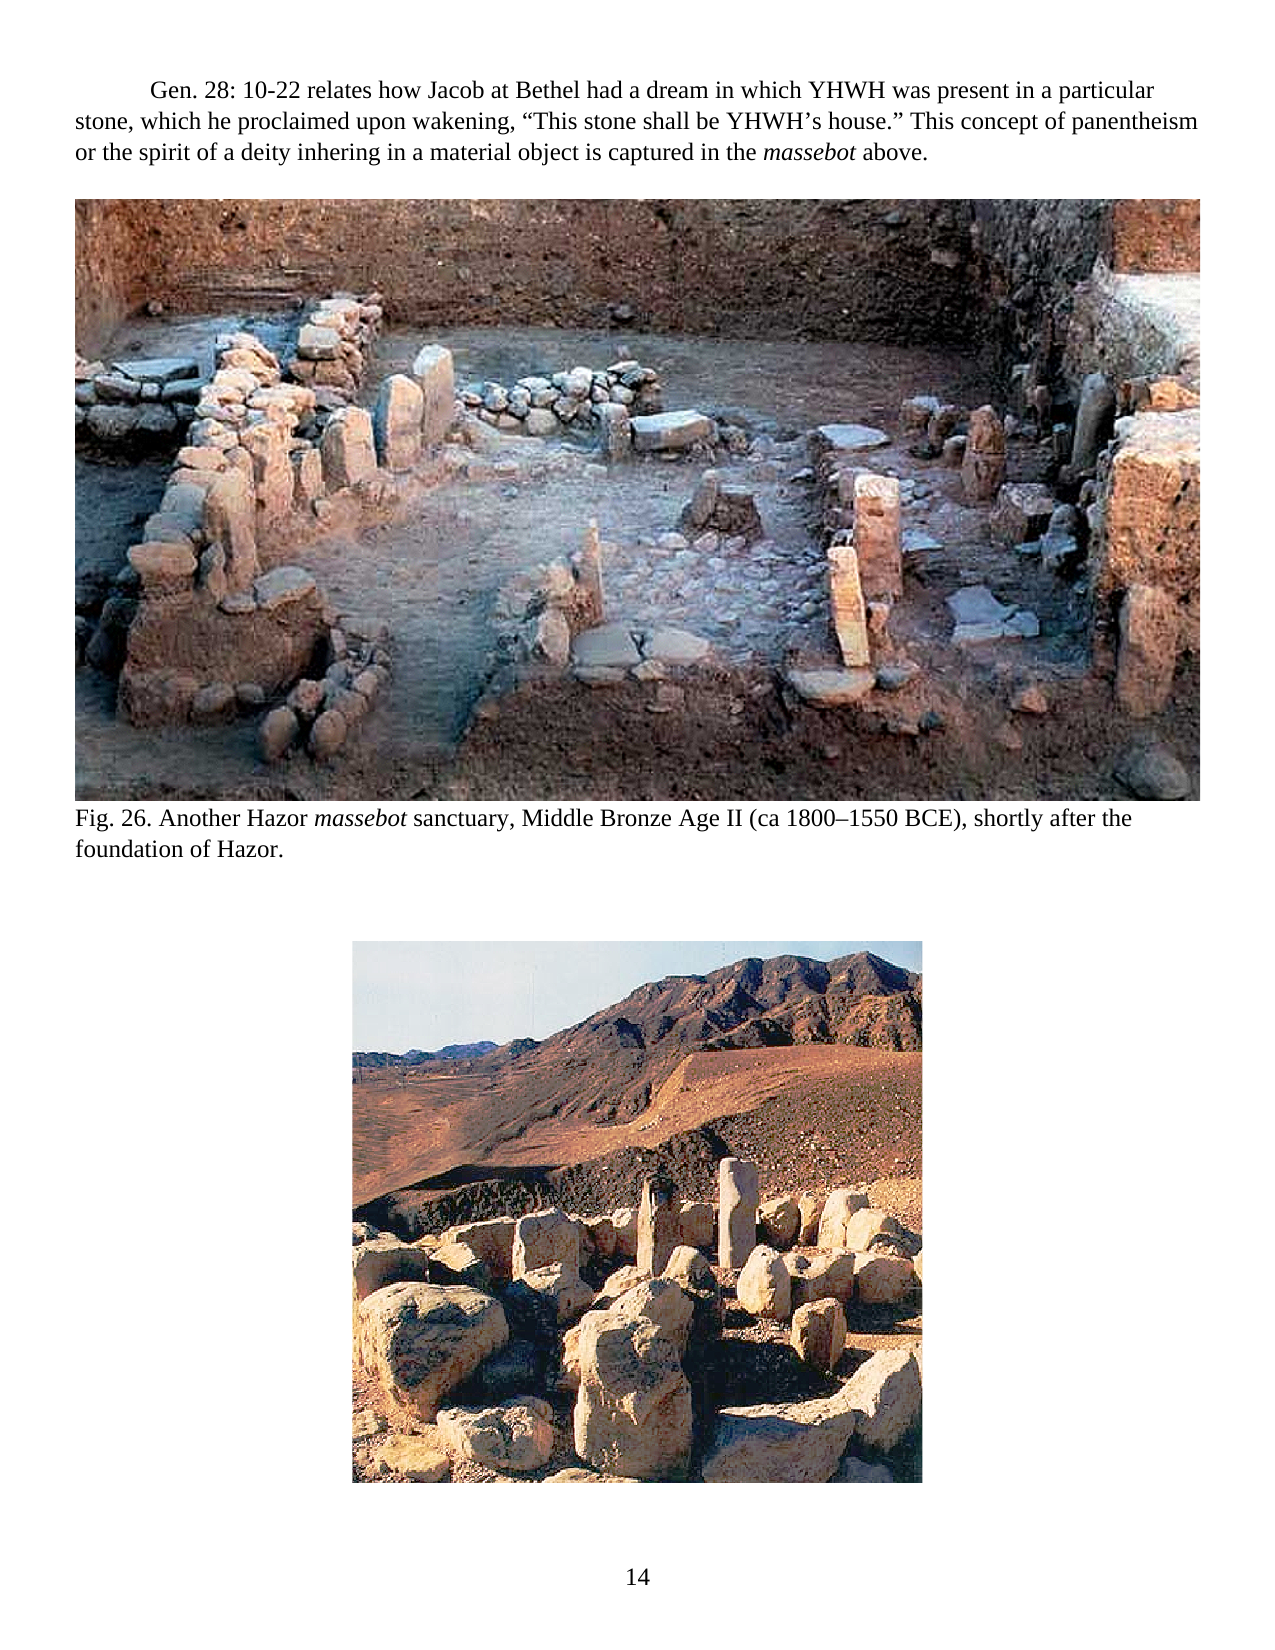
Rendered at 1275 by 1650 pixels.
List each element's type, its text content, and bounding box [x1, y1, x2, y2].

picture [75, 199, 1200, 801]
text Fig. 26. Another Hazor massebot sanctuary, Middle Bronze Age II (ca 1800–1550 BCE), shortly after the foundation of Hazor. [75, 803, 1200, 862]
text Gen. 28: 10-22 relates how Jacob at Bethel had a dream in which YHWH was present in a particular stone, which he proclaimed upon wakening, “This stone shall be YHWH’s house.” This concept of panentheism or the spirit of a deity inhering in a material object is captured in the massebot above. [75, 75, 1200, 166]
picture [352, 941, 923, 1483]
